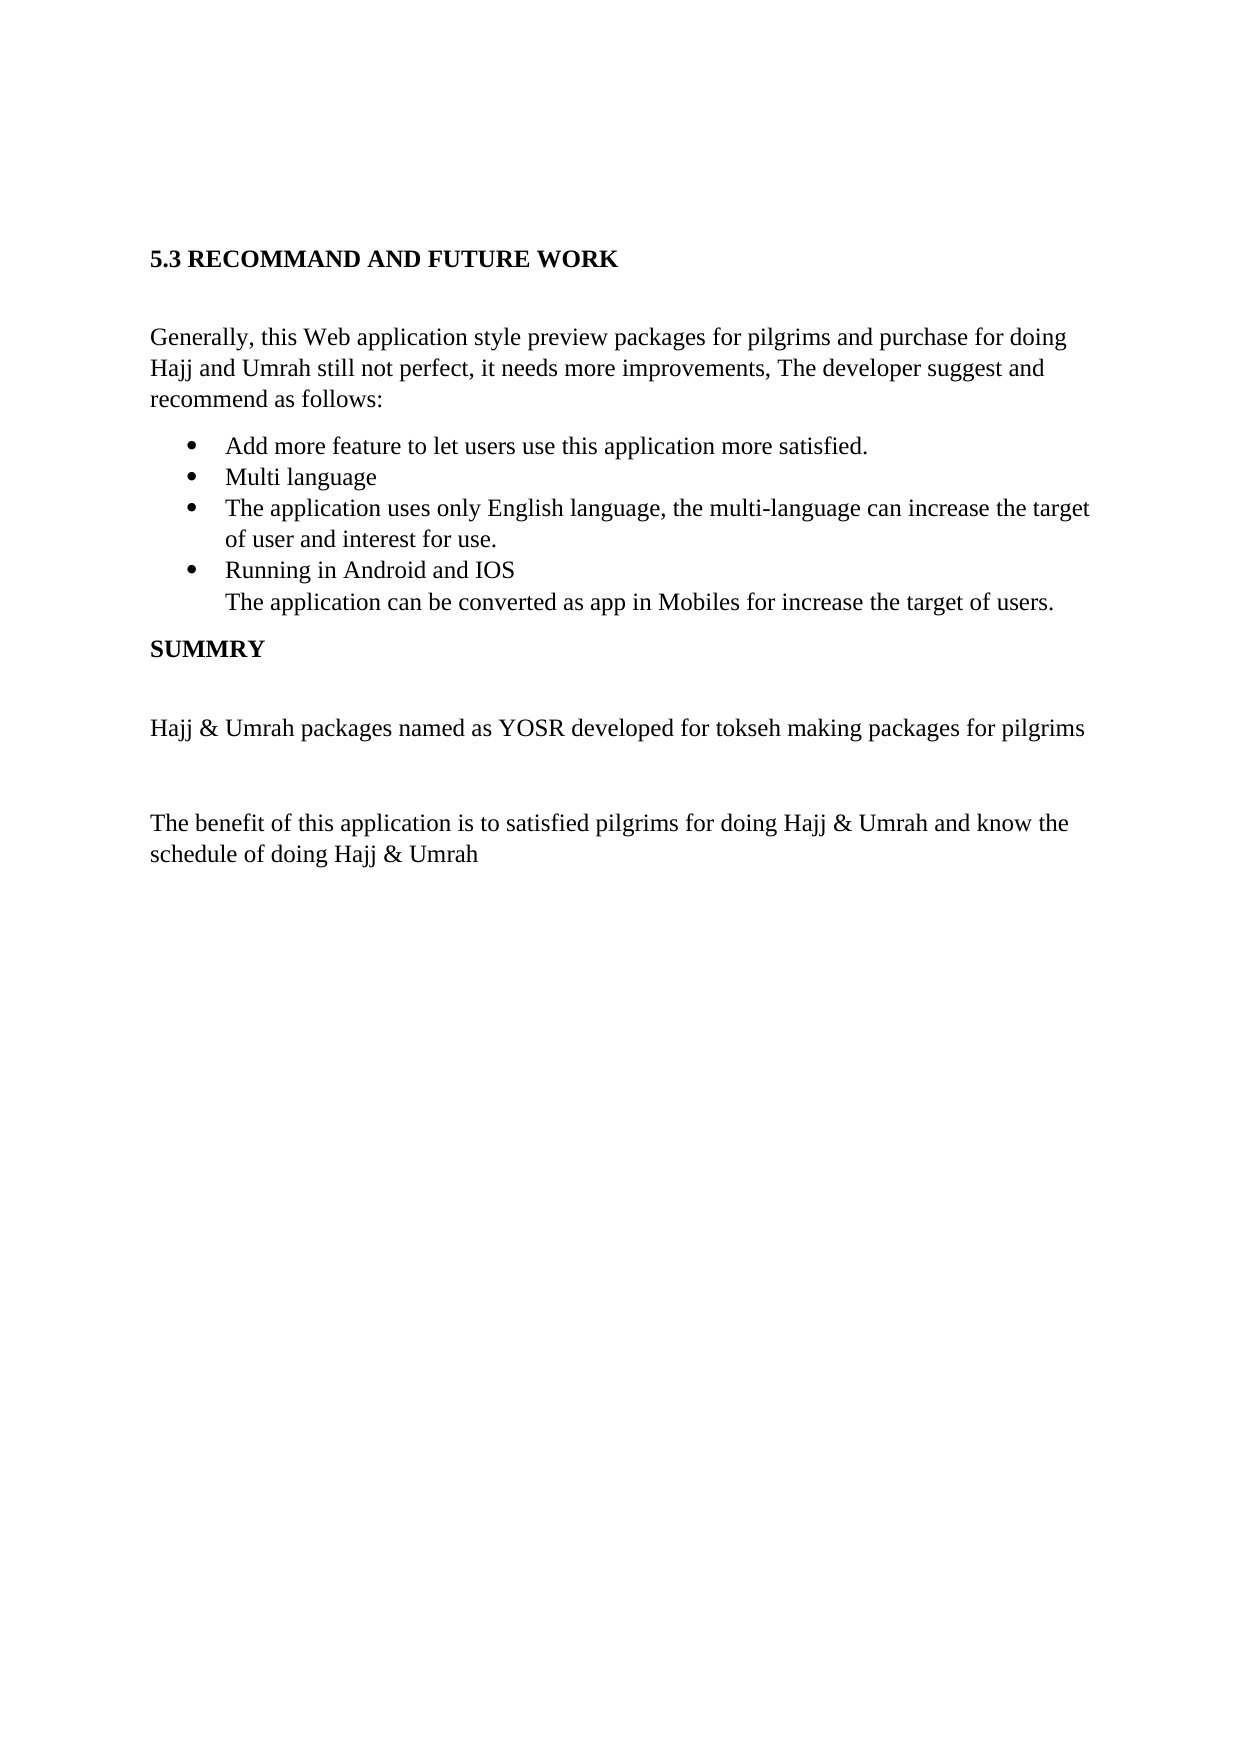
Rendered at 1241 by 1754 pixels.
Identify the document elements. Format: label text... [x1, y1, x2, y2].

subtitle SUMMRY [150, 634, 1090, 663]
list Running in Android and IOS [187, 556, 1090, 584]
subtitle 5.3 RECOMMAND AND FUTURE WORK [150, 244, 1090, 272]
list Multi language [187, 462, 1090, 491]
text Generally, this Web application style preview packages for pilgrims and purchase for doing Hajj and Umrah still not perfect, it needs more improvements, The developer suggest and recommend as follows: [150, 322, 1090, 412]
list The application uses only English language, the multi-language can increase the target of user and interest for use. [187, 493, 1090, 553]
text Hajj & Umrah packages named as YOSR developed for tokseh making packages for pilgrims [150, 713, 1090, 742]
list Add more feature to let users use this application more satisfied. [187, 431, 1090, 460]
list The application can be converted as app in Mobiles for increase the target of users. [225, 587, 1090, 615]
text The benefit of this application is to satisfied pilgrims for doing Hajj & Umrah and know the schedule of doing Hajj & Umrah [150, 808, 1090, 868]
